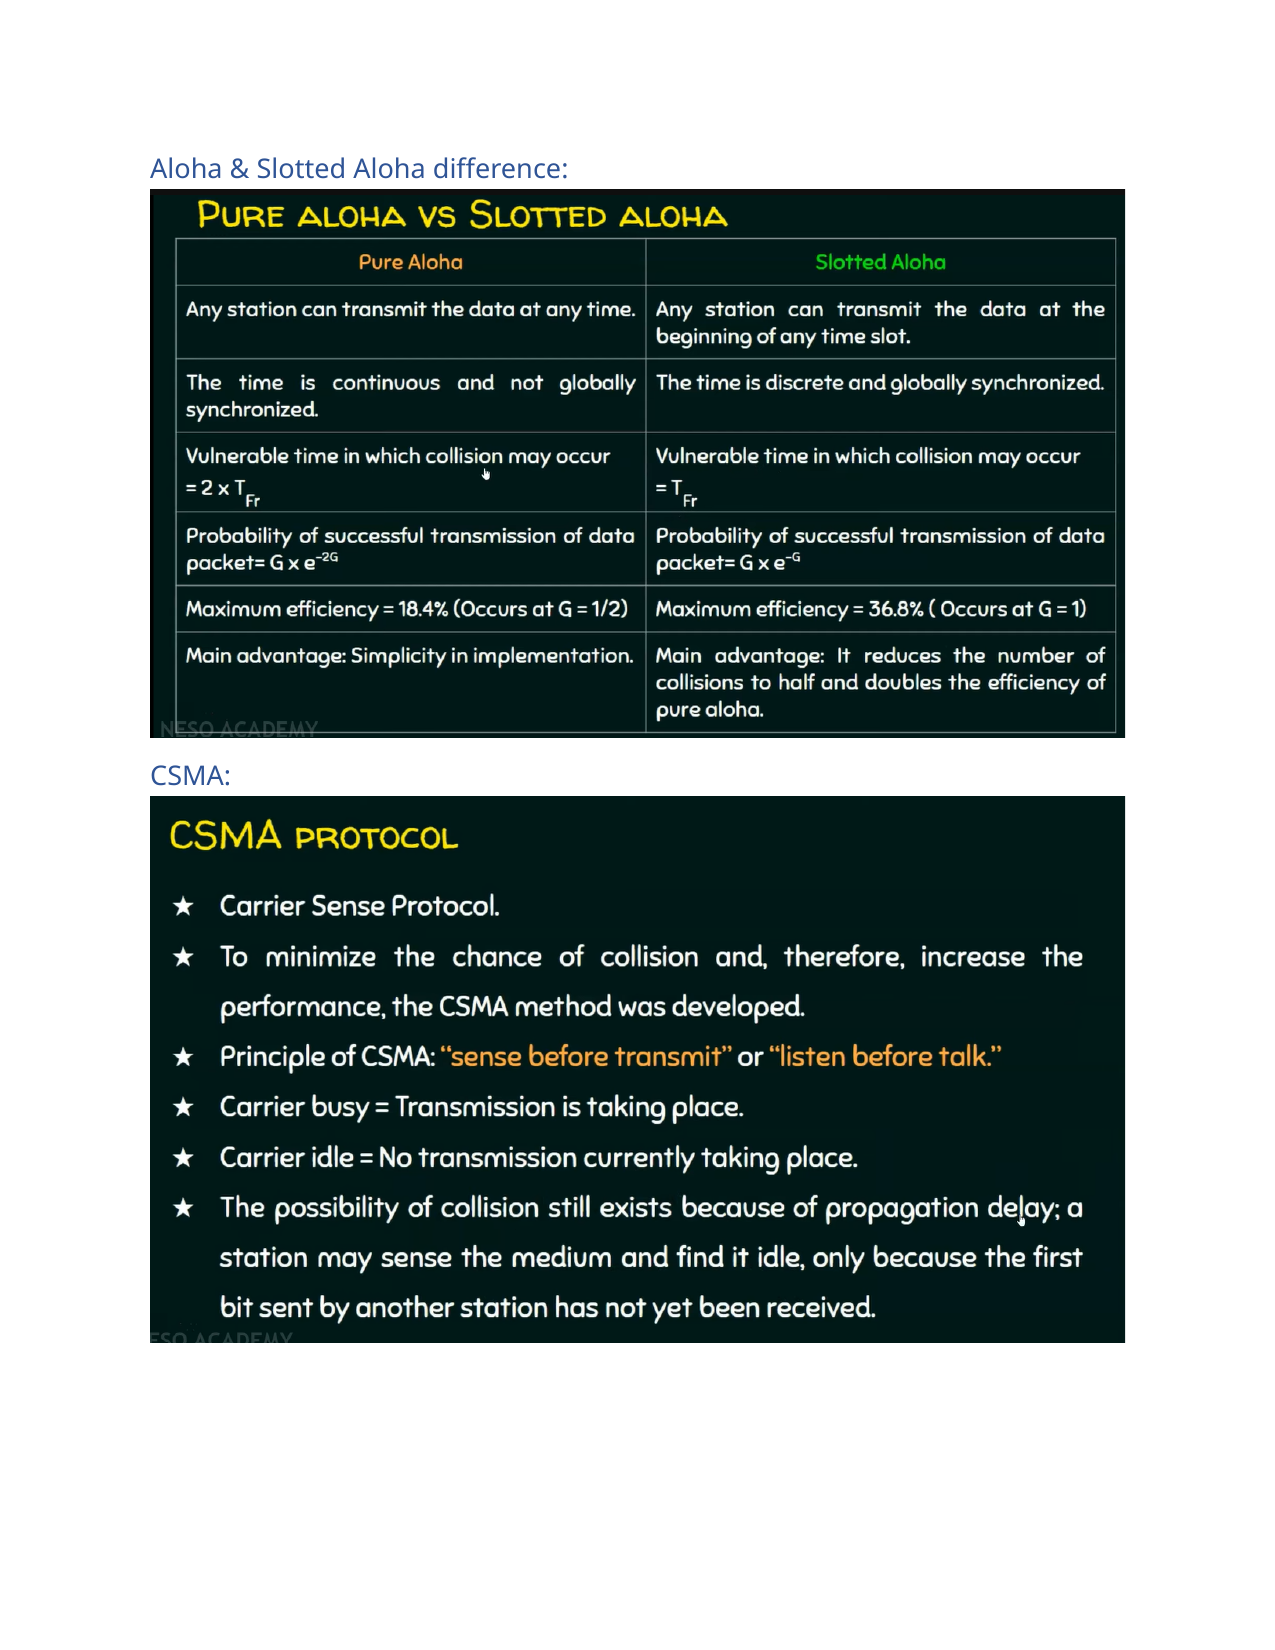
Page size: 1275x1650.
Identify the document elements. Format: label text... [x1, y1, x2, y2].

picture [150, 189, 1125, 738]
subtitle Aloha & Slotted Aloha difference: [150, 150, 1125, 187]
picture [150, 796, 1125, 1343]
subtitle CSMA: [150, 757, 1125, 794]
